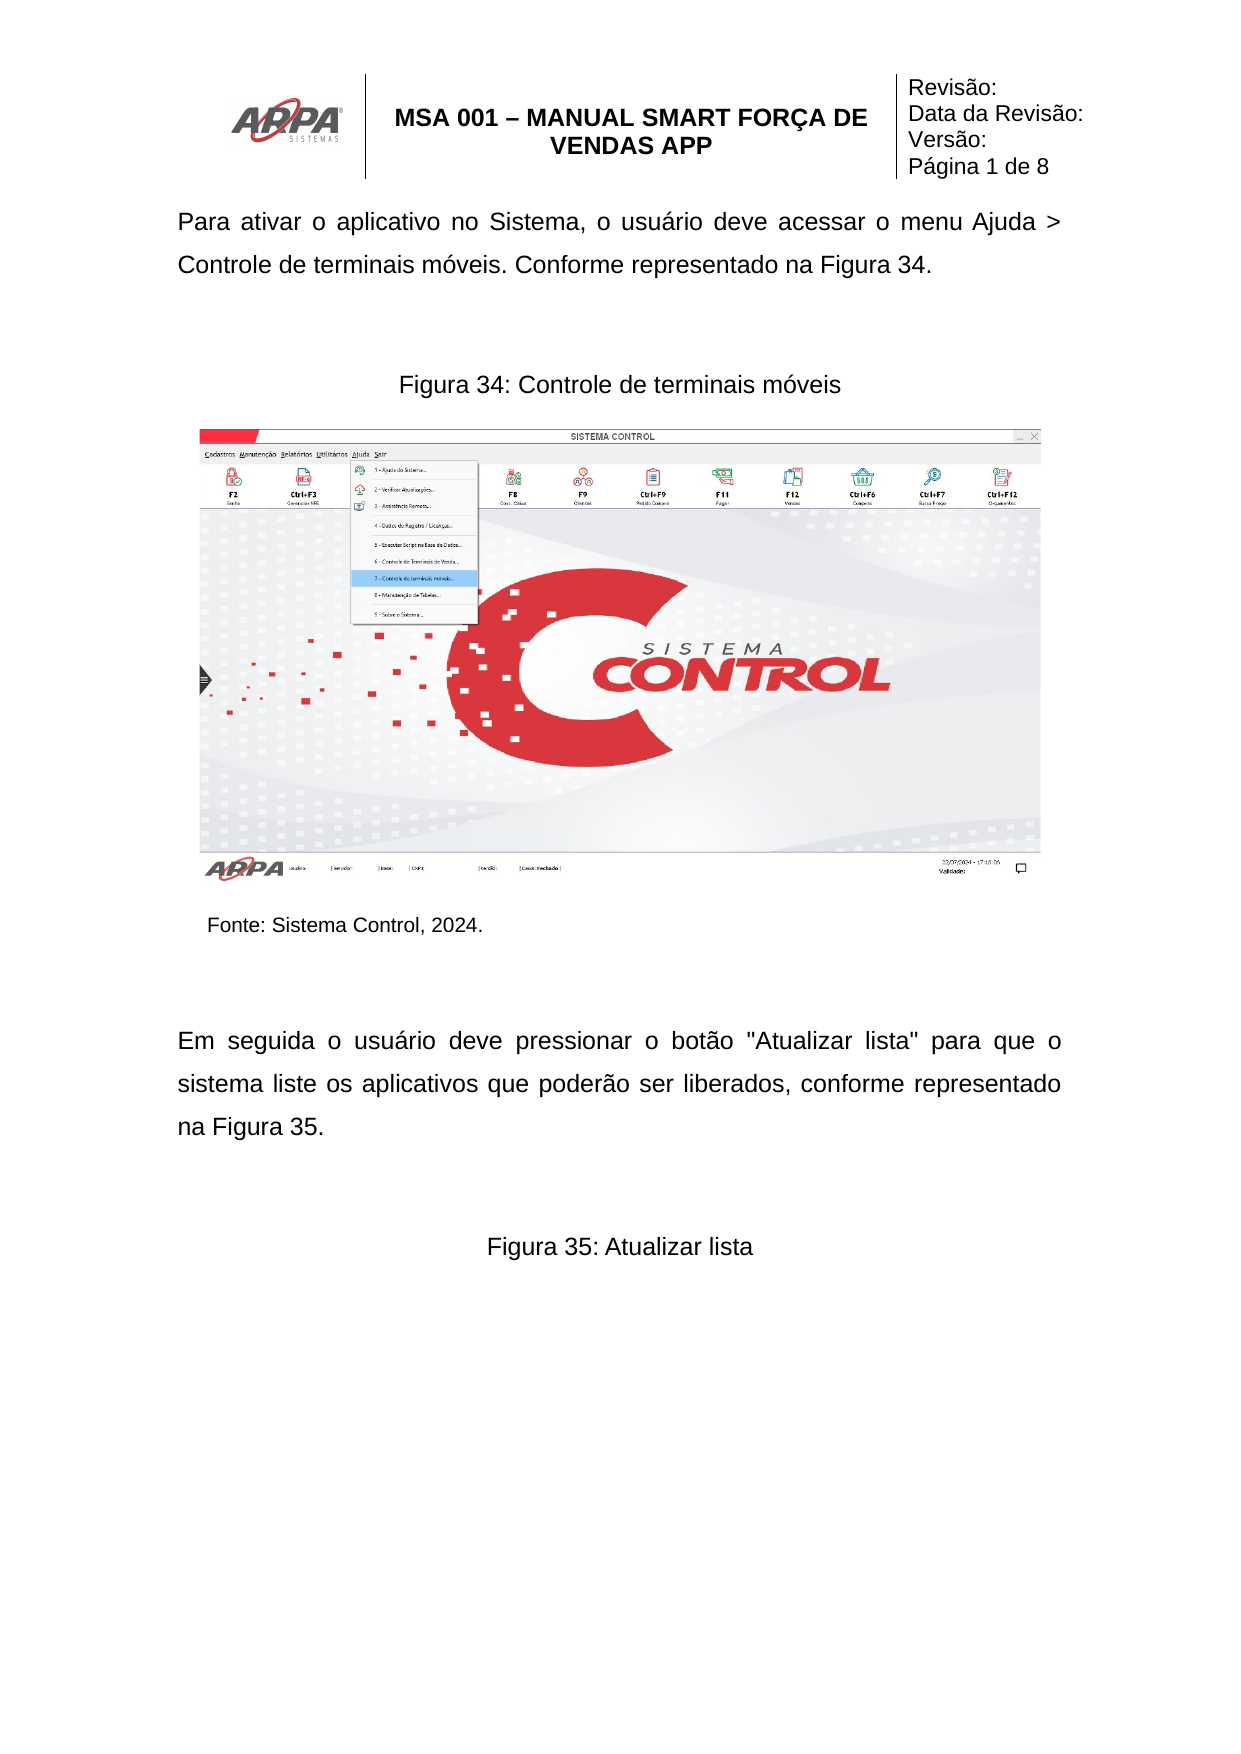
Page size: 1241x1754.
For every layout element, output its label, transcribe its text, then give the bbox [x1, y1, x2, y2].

picture [231, 98, 343, 147]
picture [199, 429, 1041, 883]
text Fonte: Sistema Control, 2024. [207, 913, 1063, 937]
text Em seguida o usuário deve pressionar o botão "Atualizar lista" para que o sistema liste os aplicativos que poderão ser liberados, conforme representado na Figura 35. [177, 1026, 1063, 1141]
text Figura 35: Atualizar lista [177, 1231, 1063, 1260]
text Para ativar o aplicativo no Sistema, o usuário deve acessar o menu Ajuda > Controle de terminais móveis. Conforme representado na Figura 34. [177, 207, 1063, 279]
text Figura 34: Controle de terminais móveis [177, 370, 1063, 399]
